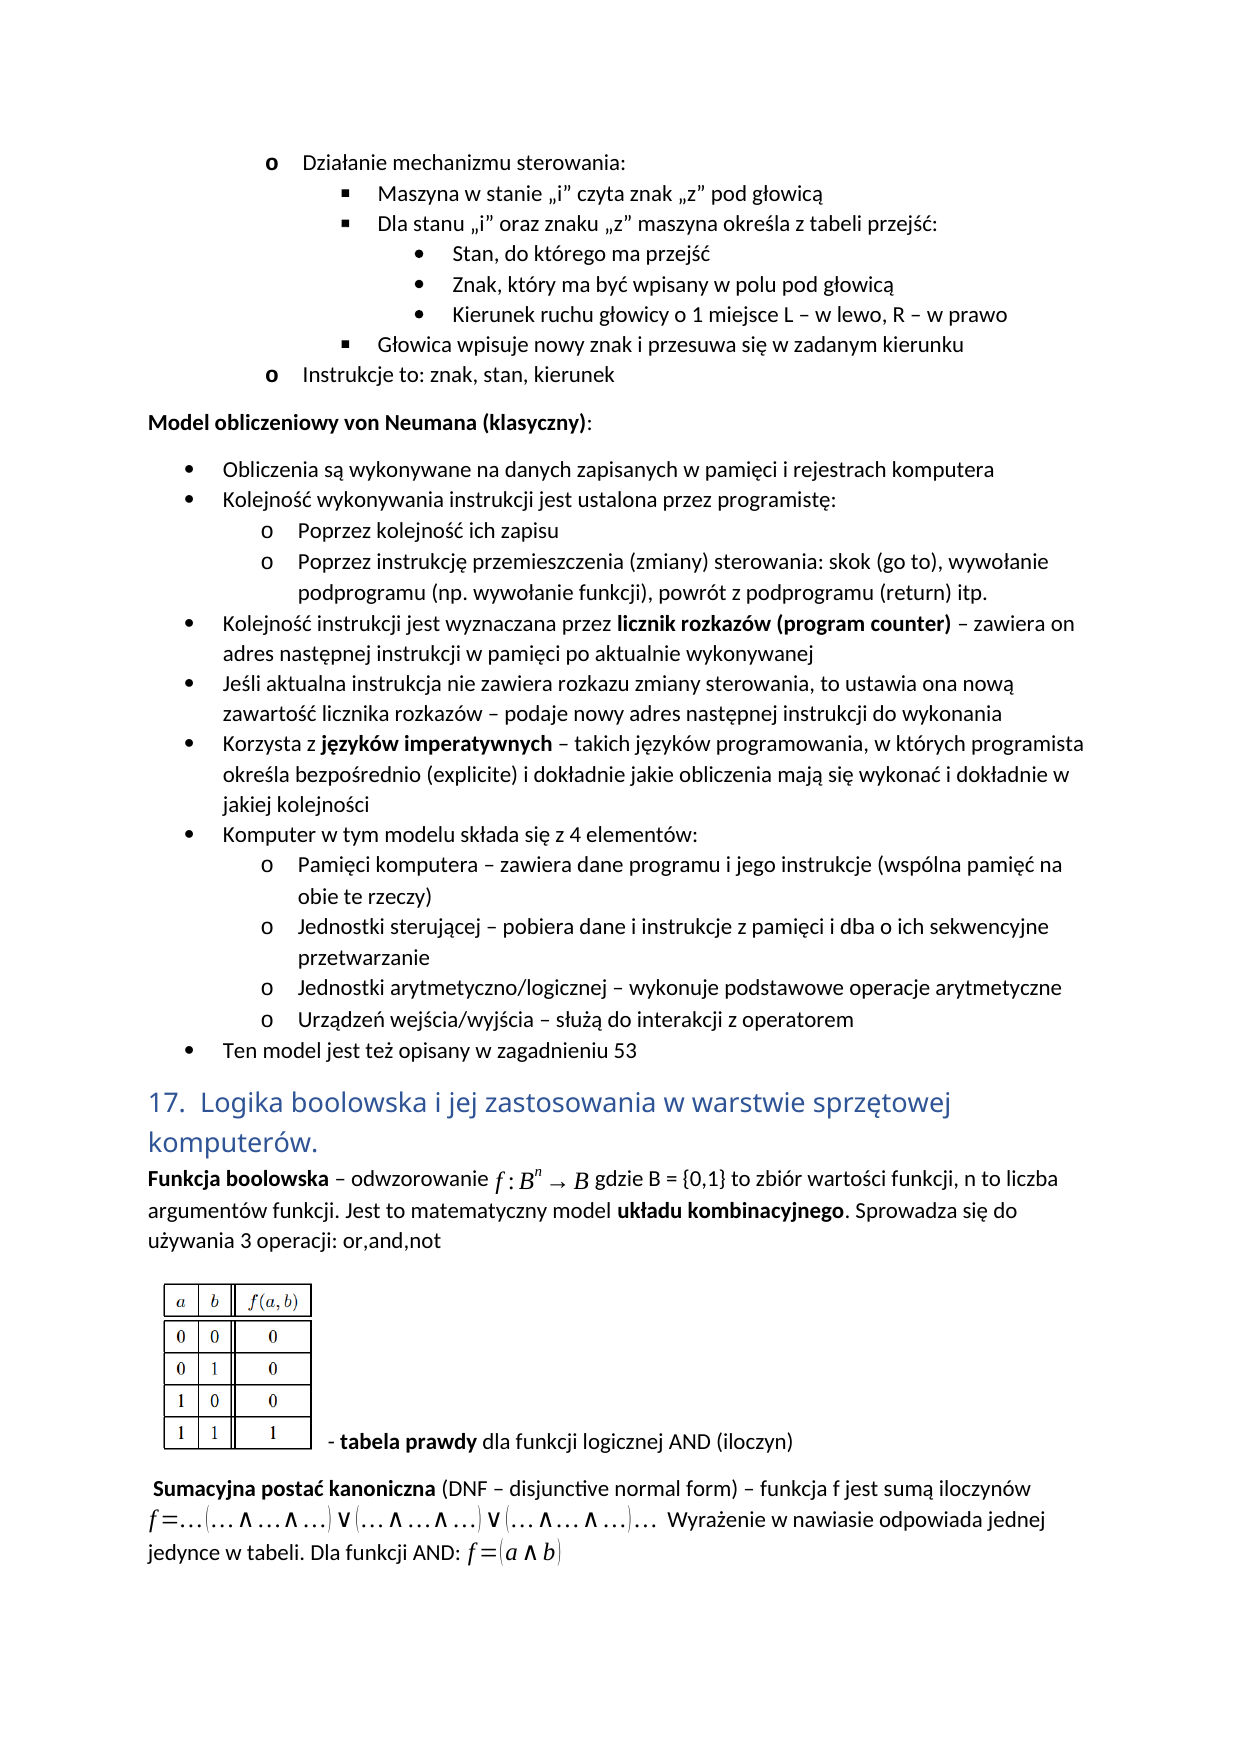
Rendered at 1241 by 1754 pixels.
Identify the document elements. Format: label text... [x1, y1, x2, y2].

subtitle 17. Logika boolowska i jej zastosowania w warstwie sprzętowej komputerów. [148, 1083, 1093, 1160]
text Model obliczeniowy von Neumana (klasyczny): [148, 408, 1093, 436]
list Ten model jest też opisany w zagadnieniu 53 [185, 1036, 1093, 1064]
text - tabela prawdy dla funkcji logicznej AND (iloczyn) [148, 1273, 1093, 1455]
list Poprzez kolejność ich zapisu [260, 516, 1093, 545]
list Poprzez instrukcję przemieszczenia (zmiany) sterowania: skok (go to), wywołanie podprogramu (np. wywołanie funkcji), powrót z podprogramu (return) itp. [260, 547, 1093, 607]
list Jeśli aktualna instrukcja nie zawiera rozkazu zmiany sterowania, to ustawia ona nową zawartość licznika rozkazów – podaje nowy adres następnej instrukcji do wykonania [185, 669, 1093, 727]
list Pamięci komputera – zawiera dane programu i jego instrukcje (wspólna pamięć na obie te rzeczy) [260, 850, 1093, 910]
list Kolejność wykonywania instrukcji jest ustalona przez programistę: [185, 486, 1093, 513]
list Jednostki sterującej – pobiera dane i instrukcje z pamięci i dba o ich sekwencyjne przetwarzanie [260, 912, 1093, 971]
list Jednostki arytmetyczno/logicznej – wykonuje podstawowe operacje arytmetyczne [260, 973, 1093, 1003]
text Funkcja boolowska – odwzorowanie gdzie B = {0,1} to zbiór wartości funkcji, n to liczba argumentów funkcji. Jest to matematyczny model układu kombinacyjnego. Sprowadza się do używania 3 operacji: or,and,not [148, 1163, 1093, 1254]
list Stan, do którego ma przejść [415, 239, 1093, 267]
list Znak, który ma być wpisany w polu pod głowicą [415, 270, 1093, 298]
list Korzysta z języków imperatywnych – takich języków programowania, w których programista określa bezpośrednio (explicite) i dokładnie jakie obliczenia mają się wykonać i dokładnie w jakiej kolejności [185, 729, 1093, 818]
list Urządzeń wejścia/wyjścia – służą do interakcji z operatorem [260, 1005, 1093, 1034]
list Głowica wpisuje nowy znak i przesuwa się w zadanym kierunku [340, 330, 1093, 358]
list Instrukcje to: znak, stan, kierunek [265, 360, 1093, 389]
list Kierunek ruchu głowicy o 1 miejsce L – w lewo, R – w prawo [415, 300, 1093, 328]
picture [147, 1273, 323, 1450]
text Sumacyjna postać kanoniczna (DNF – disjunctive normal form) – funkcja f jest sumą iloczynów Wyrażenie w nawiasie odpowiada jednej jedynce w tabeli. Dla funkcji AND: [148, 1474, 1093, 1568]
list Maszyna w stanie „i” czyta znak „z” pod głowicą [340, 179, 1093, 207]
list Kolejność instrukcji jest wyznaczana przez licznik rozkazów (program counter) – zawiera on adres następnej instrukcji w pamięci po aktualnie wykonywanej [185, 609, 1093, 667]
list Działanie mechanizmu sterowania: [265, 148, 1093, 177]
list Obliczenia są wykonywane na danych zapisanych w pamięci i rejestrach komputera [185, 455, 1093, 483]
list Dla stanu „i” oraz znaku „z” maszyna określa z tabeli przejść: [340, 209, 1093, 237]
list Komputer w tym modelu składa się z 4 elementów: [185, 820, 1093, 848]
